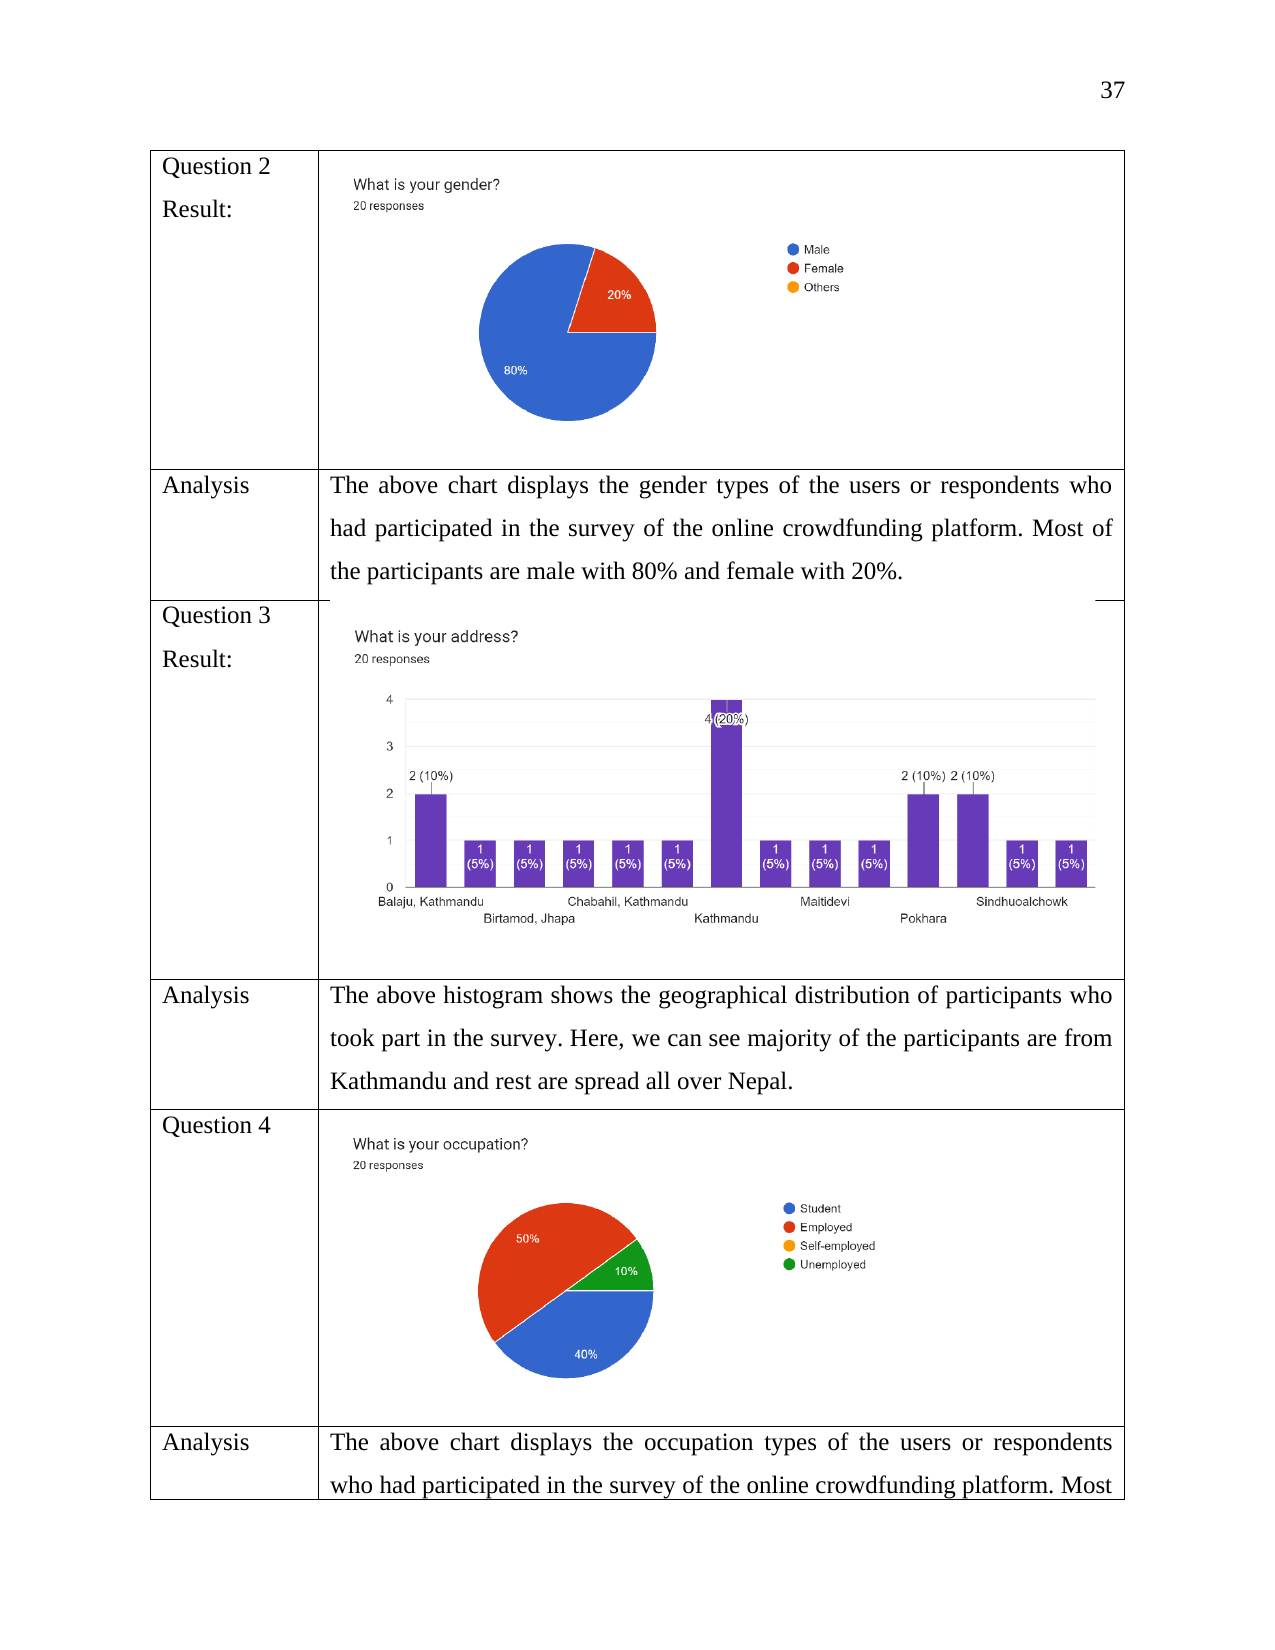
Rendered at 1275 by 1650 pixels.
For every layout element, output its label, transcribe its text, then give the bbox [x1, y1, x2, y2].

table_cell [319, 601, 1124, 979]
table_cell The above chart displays the gender types of the users or respondents who had participated in the survey of the online crowdfunding platform. Most of the participants are male with 80% and female with 20%. [319, 470, 1124, 599]
table_cell Analysis [151, 980, 318, 1109]
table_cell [319, 1427, 1124, 1498]
table_cell Question 4 [151, 1110, 318, 1426]
table_cell Question 2 Result: [151, 151, 318, 469]
table_cell Question 3 Result: [151, 601, 318, 979]
picture [330, 151, 1053, 455]
table_cell Analysis [151, 470, 318, 599]
table_cell Analysis [151, 1427, 318, 1498]
table_cell [319, 151, 1124, 469]
table_cell [319, 1110, 1124, 1426]
picture [330, 600, 1096, 965]
table_cell The above histogram shows the geographical distribution of participants who took part in the survey. Here, we can see majority of the participants are from Kathmandu and rest are spread all over Nepal. [319, 980, 1124, 1109]
picture [330, 1110, 1047, 1412]
